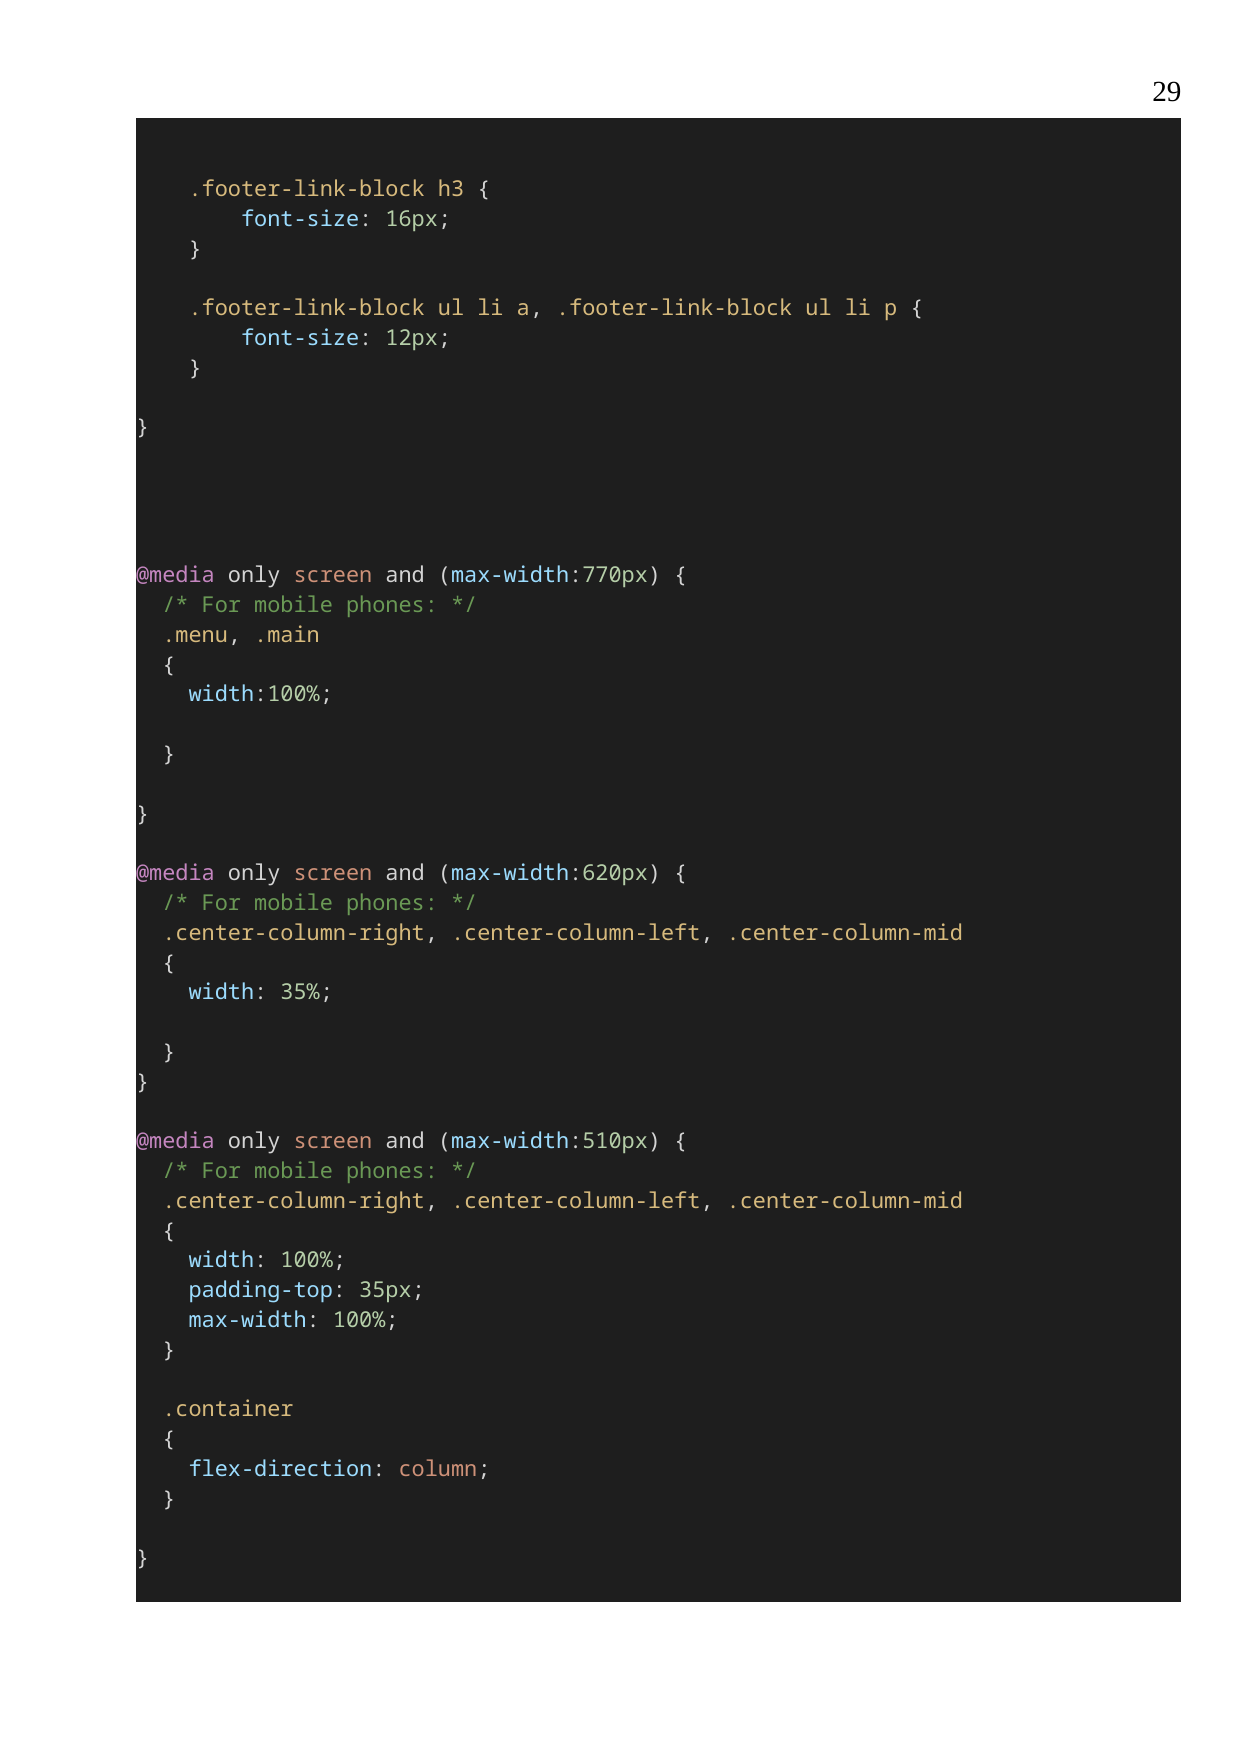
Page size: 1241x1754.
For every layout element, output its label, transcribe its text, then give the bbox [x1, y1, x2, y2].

text /* For mobile phones: */ [136, 589, 1181, 619]
text } [136, 797, 1181, 827]
text { [136, 1423, 1181, 1453]
text { [136, 648, 1181, 678]
text } [136, 352, 1181, 381]
text } [136, 1036, 1181, 1066]
text font-size: 16px; [136, 203, 1181, 232]
text @media only screen and (max-width:510px) { [136, 1125, 1181, 1155]
text .footer-link-block h3 { [136, 173, 1181, 203]
text @media only screen and (max-width:770px) { [136, 559, 1181, 589]
text { [136, 1214, 1181, 1244]
text } [136, 1334, 1181, 1363]
text .footer-link-block ul li a, .footer-link-block ul li p { [136, 292, 1181, 322]
text /* For mobile phones: */ [136, 887, 1181, 917]
text padding-top: 35px; [136, 1274, 1181, 1304]
text .menu, .main [136, 619, 1181, 648]
text /* For mobile phones: */ [136, 1155, 1181, 1185]
text width: 100%; [136, 1244, 1181, 1274]
text } [136, 1483, 1181, 1512]
text .center-column-right, .center-column-left, .center-column-mid [136, 1185, 1181, 1214]
text } [136, 232, 1181, 262]
text } [136, 1066, 1181, 1095]
text max-width: 100%; [136, 1304, 1181, 1334]
text { [136, 946, 1181, 976]
text } [136, 738, 1181, 768]
text font-size: 12px; [136, 322, 1181, 352]
text } [136, 1542, 1181, 1572]
text .center-column-right, .center-column-left, .center-column-mid [136, 917, 1181, 946]
text width: 35%; [136, 976, 1181, 1006]
text .container [136, 1393, 1181, 1423]
text flex-direction: column; [136, 1453, 1181, 1483]
text } [136, 411, 1181, 441]
text @media only screen and (max-width:620px) { [136, 857, 1181, 887]
text width:100%; [136, 678, 1181, 708]
